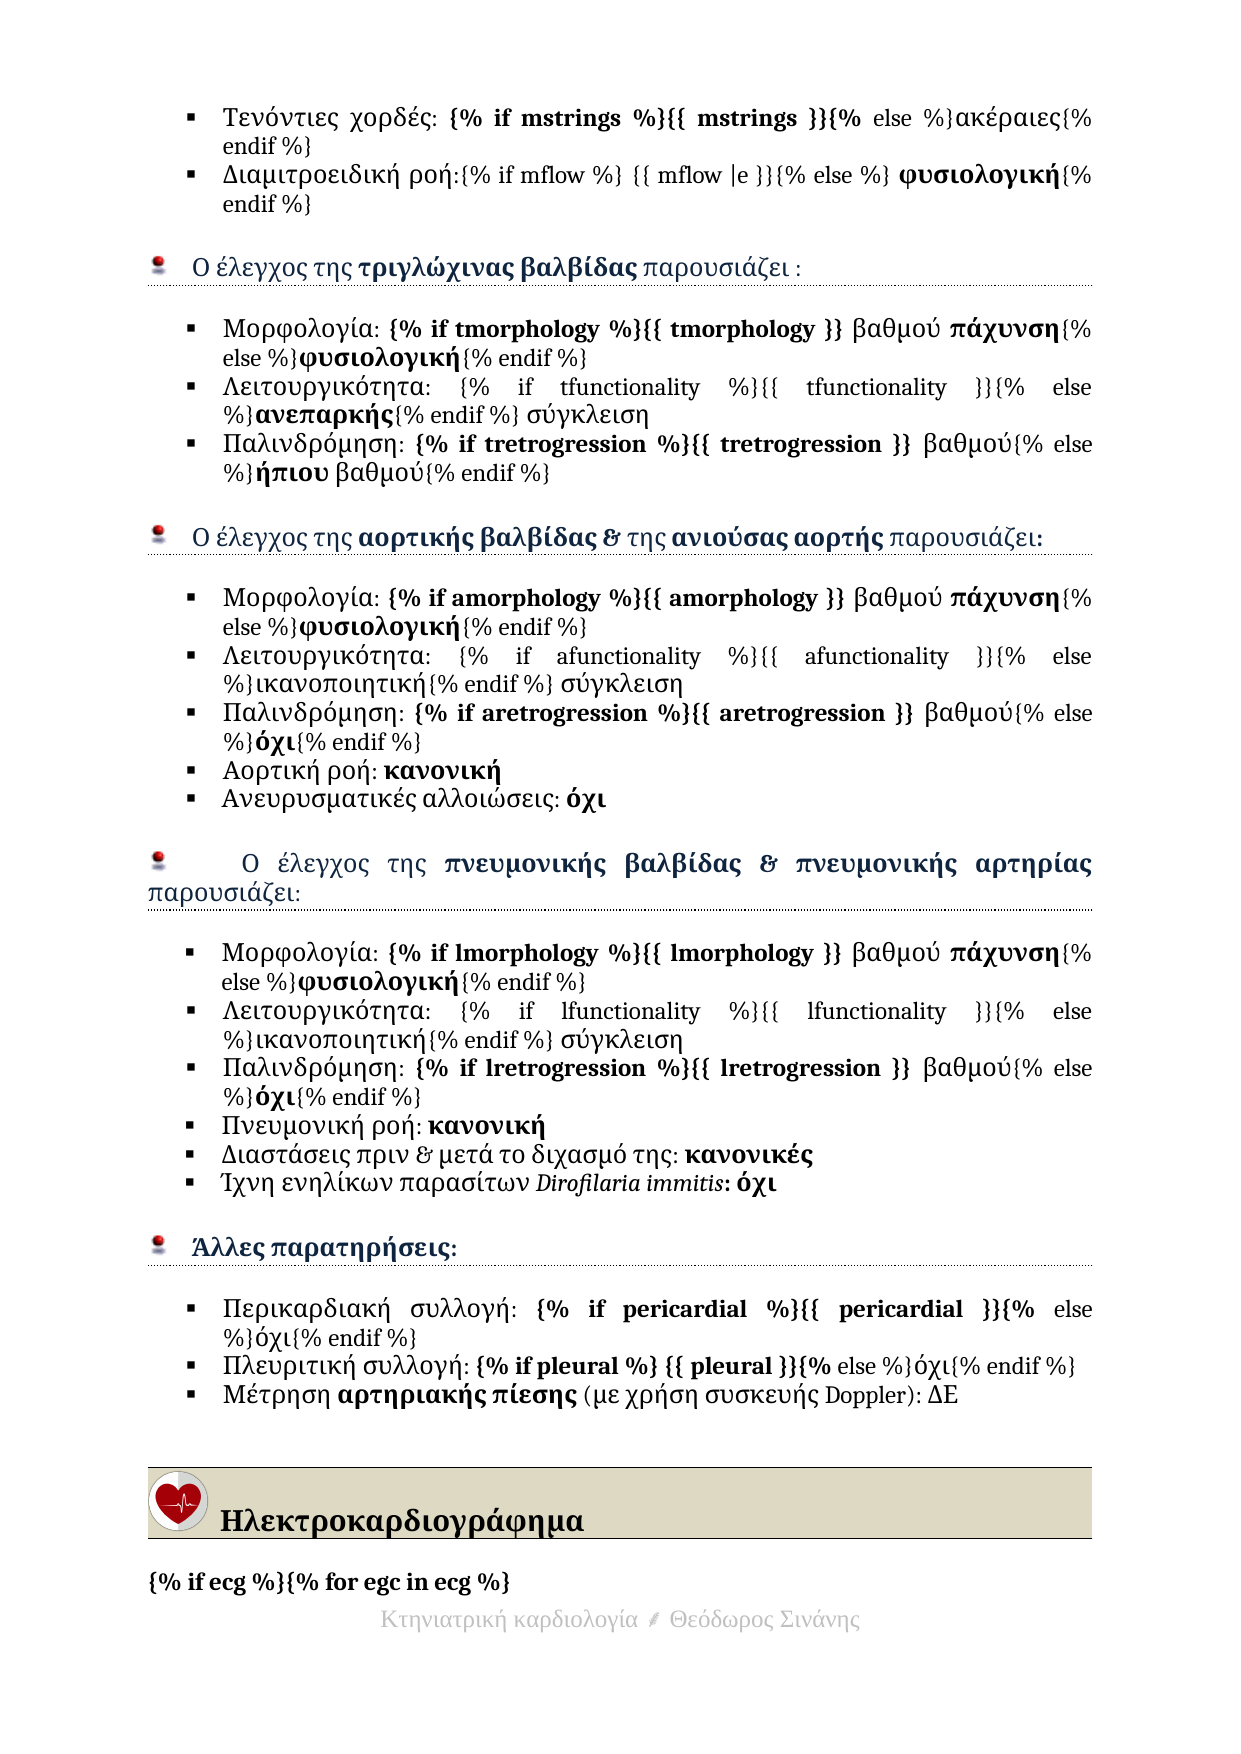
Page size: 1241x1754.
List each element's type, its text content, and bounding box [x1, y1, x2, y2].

list Διαμιτροειδική ροή:{% if mflow %} {{ mflow |e }}{% else %} φυσιολογική{% endif %} [185, 161, 1092, 218]
list Παλινδρόμηση: {% if aretrogression %}{{ aretrogression }} βαθμού{% else %}όχι{% endif %} [185, 699, 1092, 757]
list Μορφολογία: {% if amorphology %}{{ amorphology }} βαθμού πάχυνση{% else %}φυσιολογική{% endif %} [185, 584, 1092, 642]
text Ο έλεγχος της τριγλώχινας βαλβίδας παρουσιάζει : [148, 247, 1092, 286]
text Ηλεκτροκαρδιογράφημα [148, 1468, 1092, 1538]
picture [147, 842, 170, 873]
picture [147, 1470, 209, 1532]
list Πνευμονική ροή: κανονική [184, 1112, 1092, 1141]
list Αορτική ροή: κανονική [185, 757, 1092, 785]
list Μέτρηση αρτηριακής πίεσης (με χρήση συσκευής Doppler): ΔΕ [185, 1381, 1092, 1410]
list Διαστάσεις πριν & μετά το διχασμό της: κανονικές [184, 1141, 1092, 1169]
list Παλινδρόμηση: {% if lretrogression %}{{ lretrogression }} βαθμού{% else %}όχι{% endif %} [185, 1054, 1092, 1112]
list Περικαρδιακή συλλογή: {% if pericardial %}{{ pericardial }}{% else %}όχι{% endif %} [185, 1295, 1092, 1352]
list Μορφολογία: {% if tmorphology %}{{ tmorphology }} βαθμού πάχυνση{% else %}φυσιολογική{% endif %} [185, 315, 1092, 372]
text {% if ecg %}{% for egc in ecg %} [148, 1568, 1092, 1597]
picture [147, 247, 170, 277]
text Ο έλεγχος της αορτικής βαλβίδας & της ανιούσας αορτής παρουσιάζει: [148, 516, 1092, 555]
picture [147, 1226, 170, 1257]
list Παλινδρόμηση: {% if tretrogression %}{{ tretrogression }} βαθμού{% else %}ήπιου βαθμού{% endif %} [185, 430, 1092, 487]
list Μορφολογία: {% if lmorphology %}{{ lmorphology }} βαθμού πάχυνση{% else %}φυσιολογική{% endif %} [184, 939, 1092, 997]
list Τενόντιες χορδές: {% if mstrings %}{{ mstrings }}{% else %}ακέραιες{% endif %} [185, 103, 1092, 161]
text Άλλες παρατηρήσεις: [148, 1227, 1092, 1266]
list Λειτουργικότητα: {% if lfunctionality %}{{ lfunctionality }}{% else %}ικανοποιητική{% endif %} σύγκλειση [185, 997, 1092, 1054]
picture [147, 516, 170, 546]
list Ίχνη ενηλίκων παρασίτων Dirofilaria immitis: όχι [184, 1169, 1092, 1198]
text Ο έλεγχος της πνευμονικής βαλβίδας & πνευμονικής αρτηρίας παρουσιάζει: [148, 843, 1092, 911]
list Λειτουργικότητα: {% if tfunctionality %}{{ tfunctionality }}{% else %}ανεπαρκής{% endif %} σύγκλειση [185, 372, 1092, 430]
list Λειτουργικότητα: {% if afunctionality %}{{ afunctionality }}{% else %}ικανοποιητική{% endif %} σύγκλειση [185, 642, 1092, 699]
list Πλευριτική συλλογή: {% if pleural %} {{ pleural }}{% else %}όχι{% endif %} [185, 1352, 1092, 1381]
list Ανευρυσματικές αλλοιώσεις: όχι [185, 785, 1092, 814]
